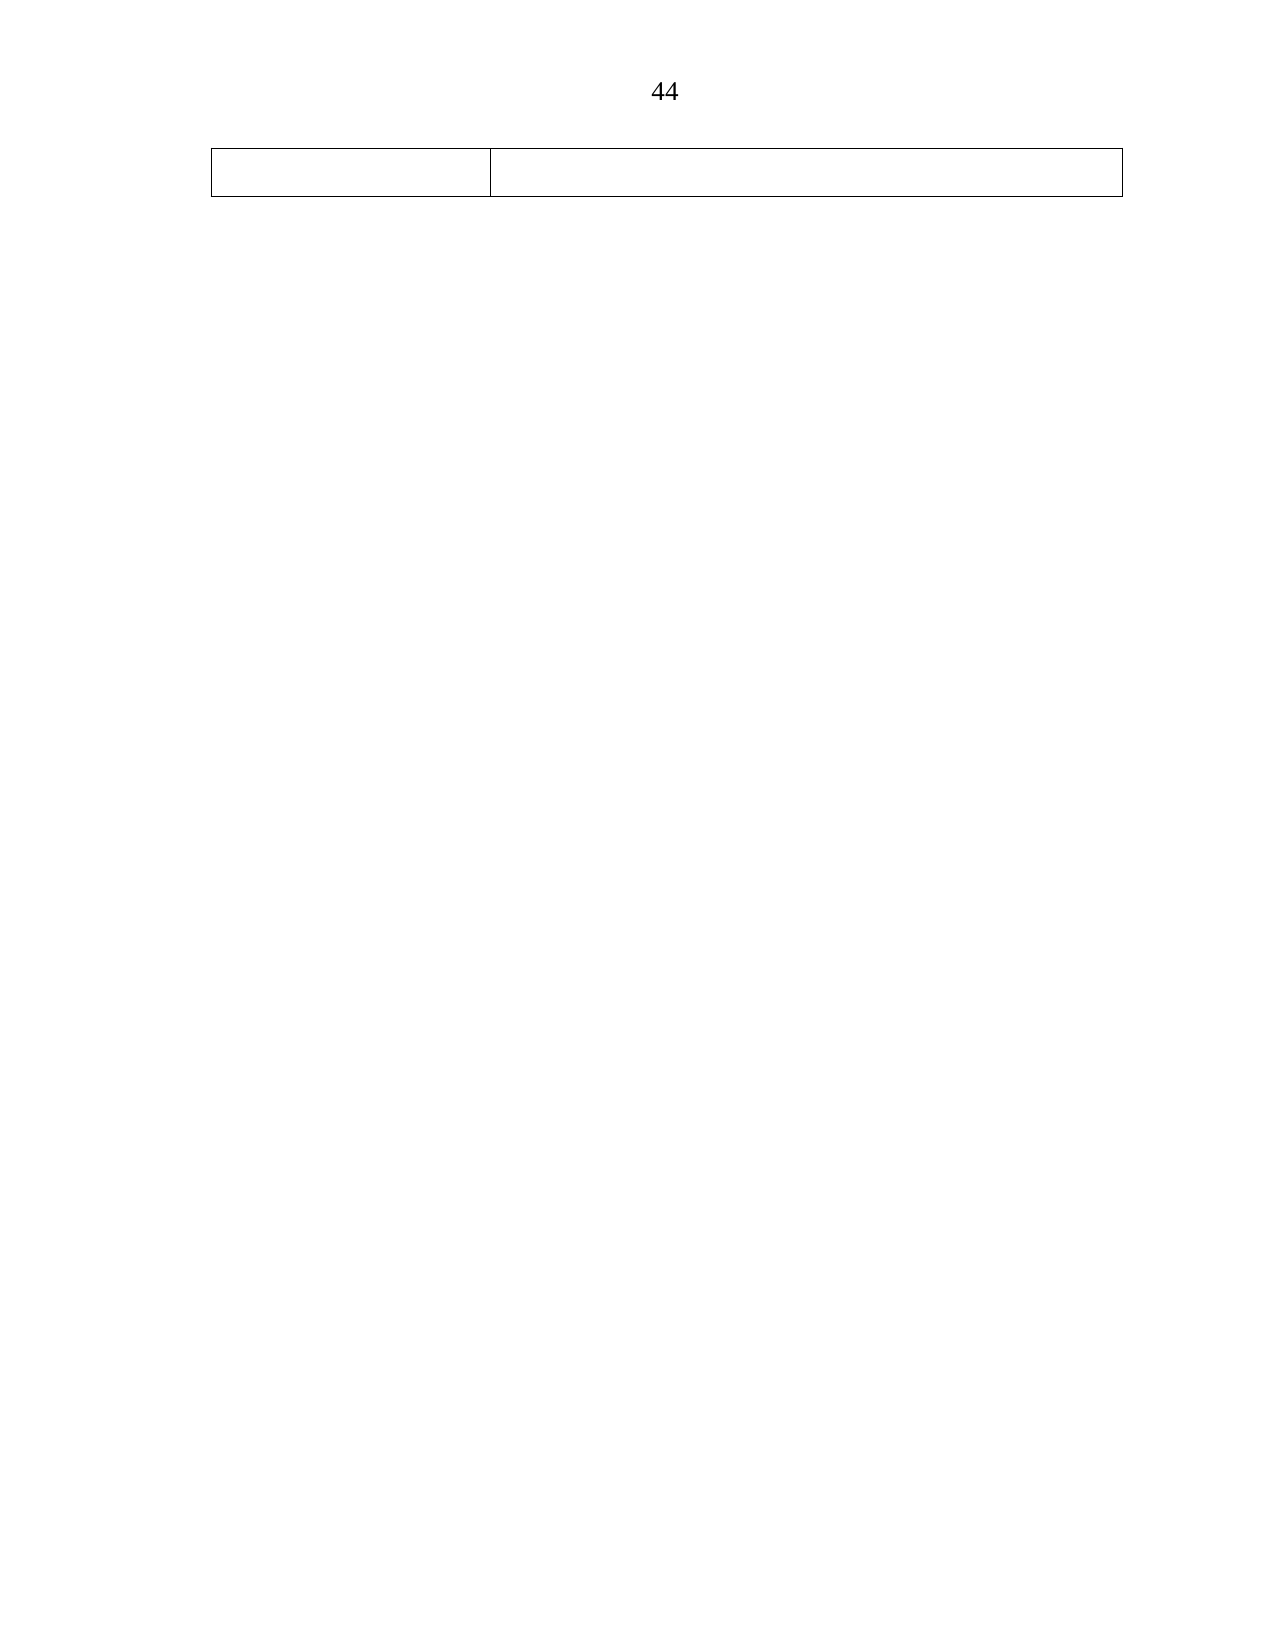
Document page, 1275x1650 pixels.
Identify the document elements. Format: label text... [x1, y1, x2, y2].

table_cell Ngoại lệ [212, 149, 490, 196]
table_cell [491, 149, 1122, 196]
